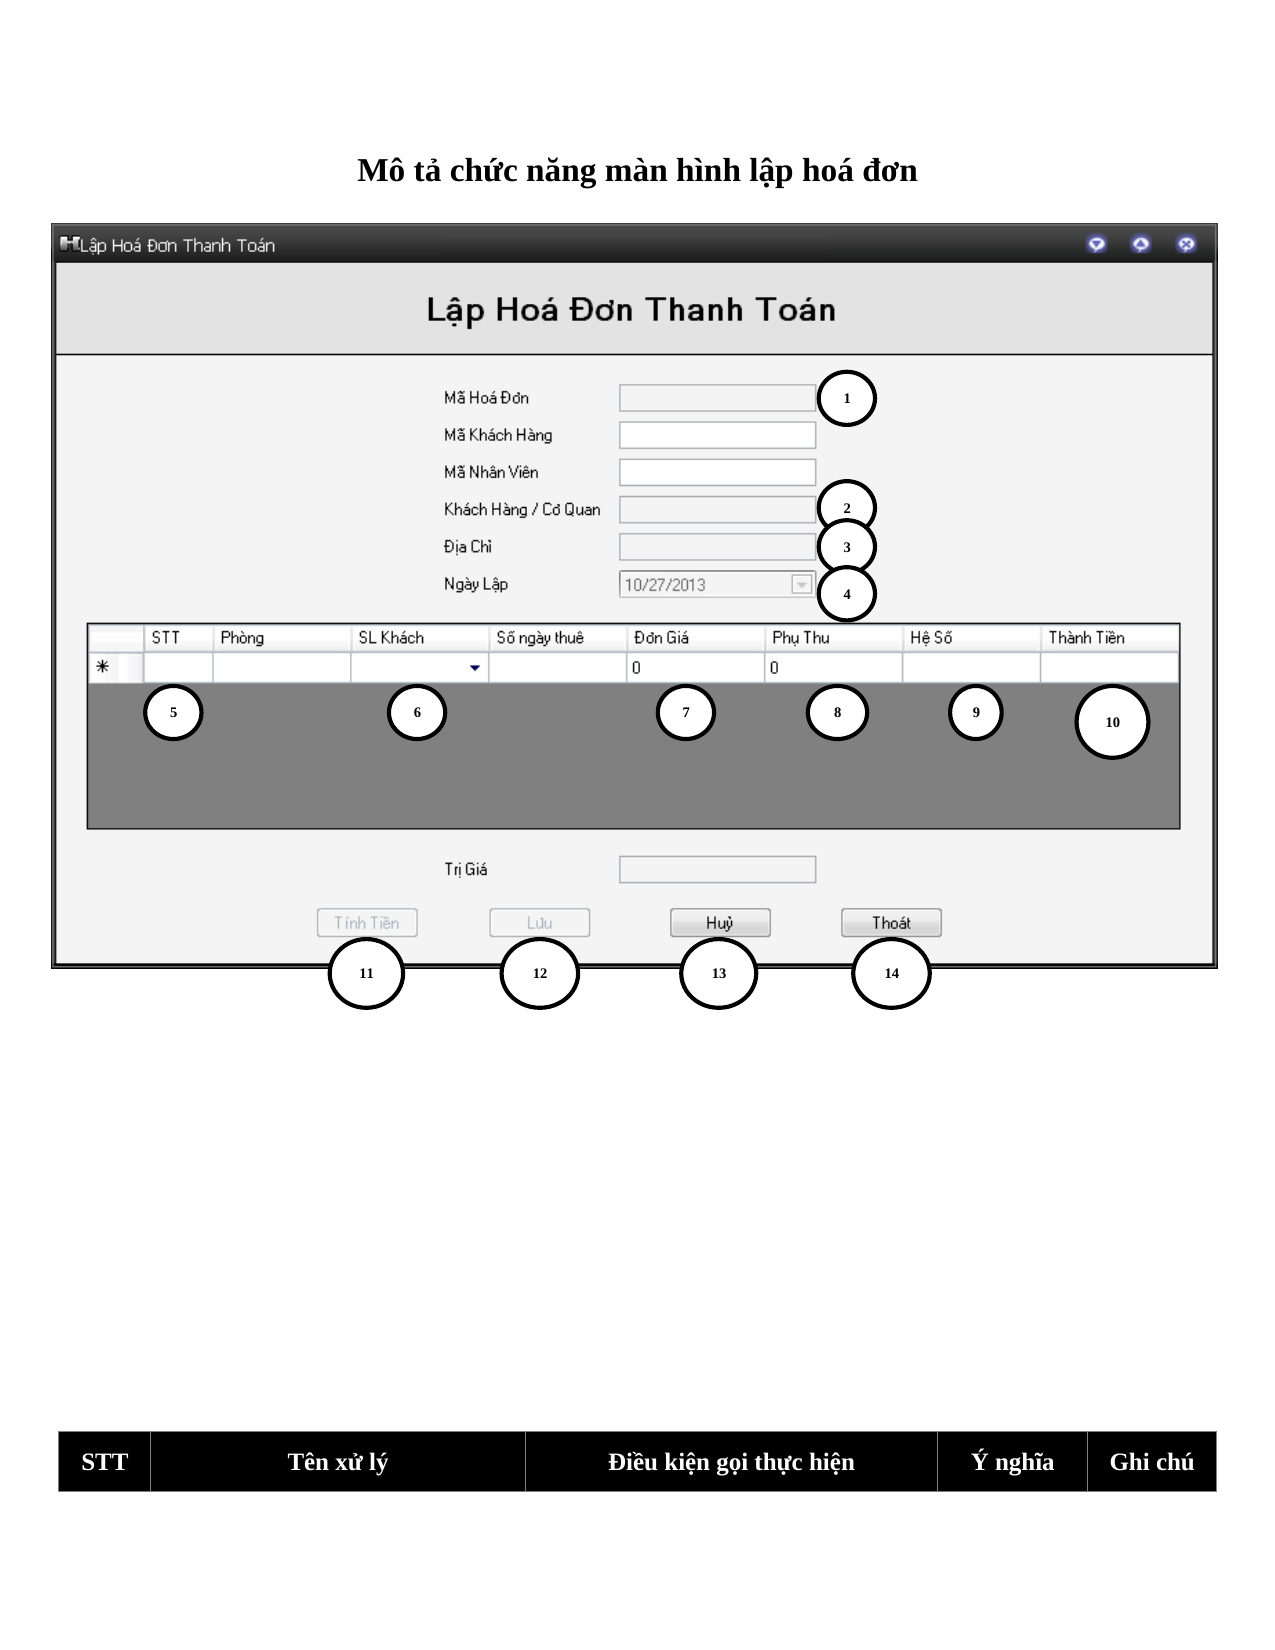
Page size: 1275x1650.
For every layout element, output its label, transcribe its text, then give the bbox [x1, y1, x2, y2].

table_header Ý nghĩa [938, 1432, 1087, 1491]
table_header Điều kiện gọi thực hiện [526, 1432, 937, 1491]
table_header STT [59, 1432, 150, 1491]
text Mô tả chức năng màn hình lập hoá đơn [150, 150, 1125, 188]
table_header Tên xử lý [151, 1432, 525, 1491]
table_header Ghi chú [1088, 1432, 1216, 1491]
picture [51, 223, 1218, 969]
